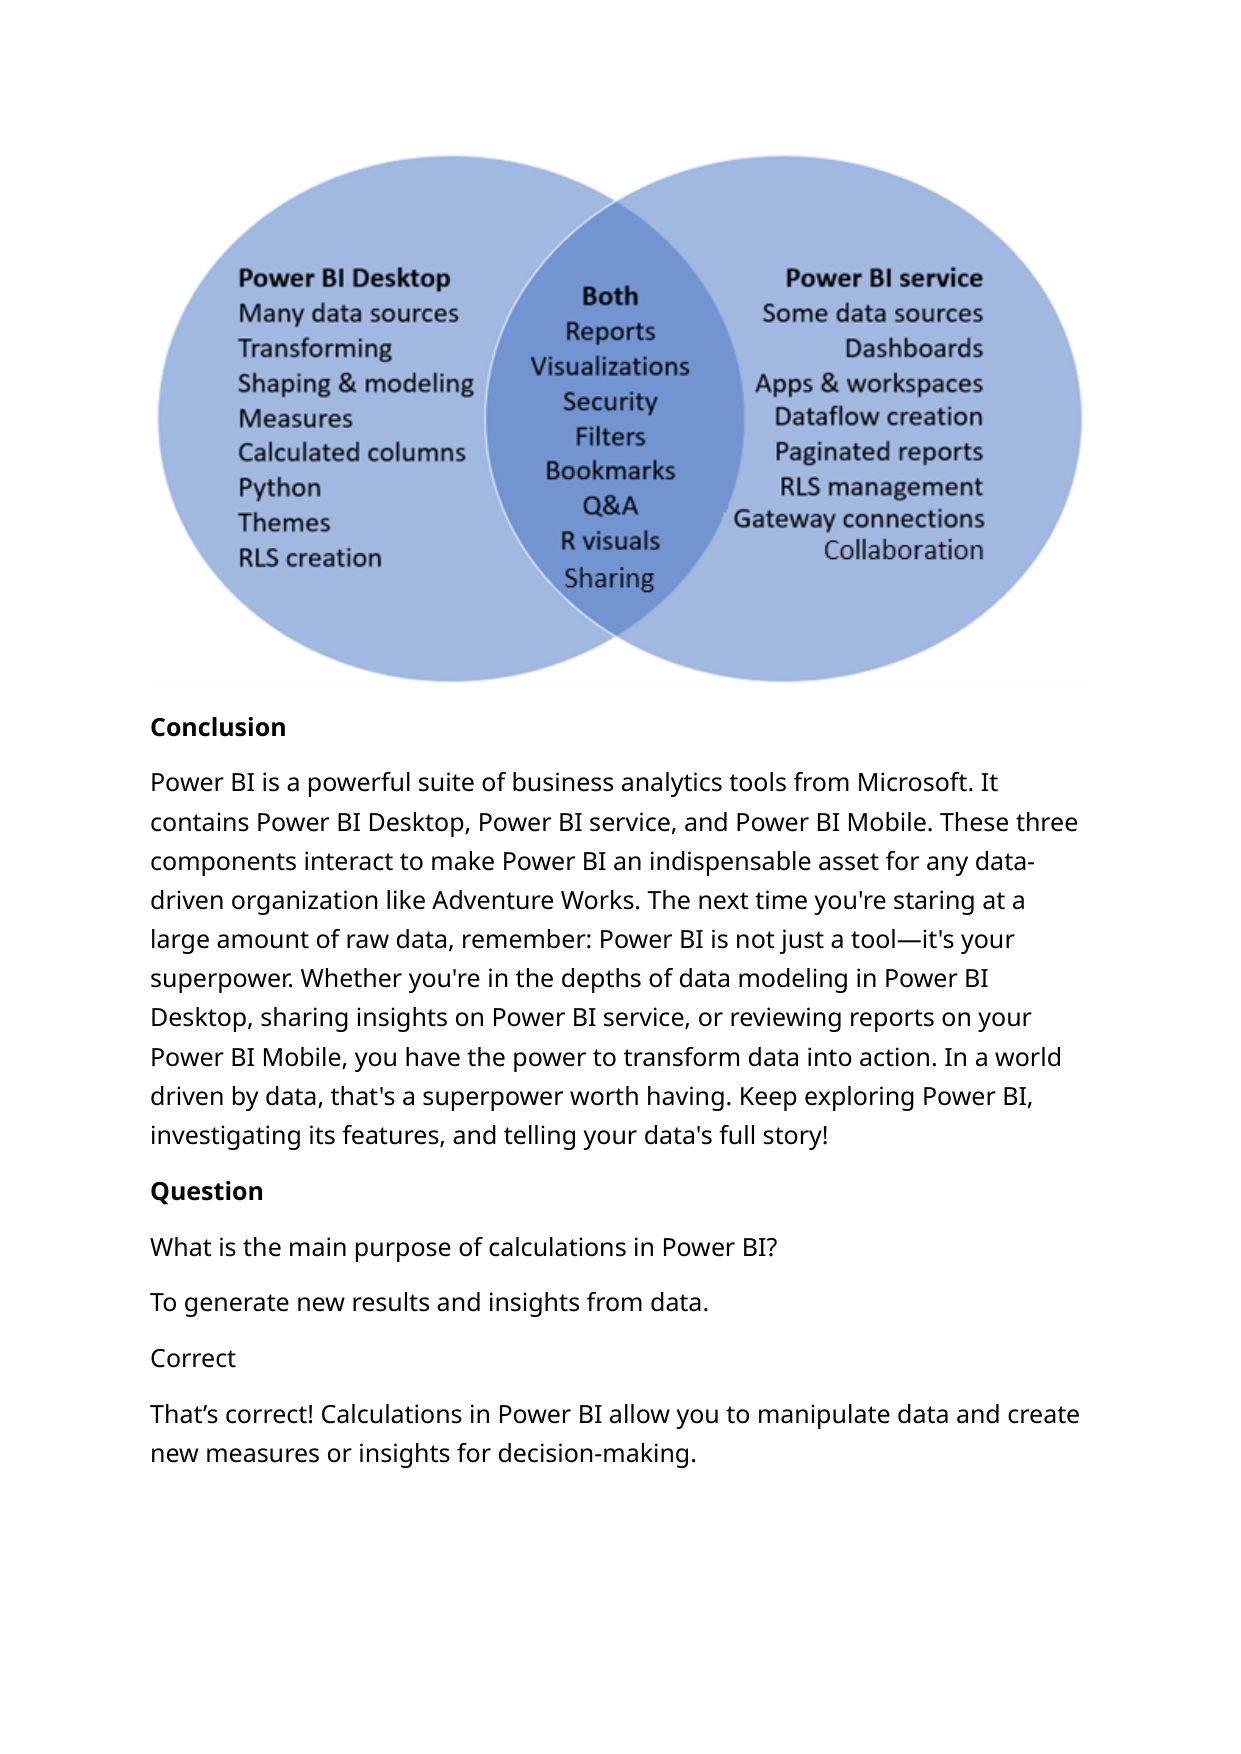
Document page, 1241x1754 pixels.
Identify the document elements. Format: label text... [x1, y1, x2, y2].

text That’s correct! Calculations in Power BI allow you to manipulate data and create new measures or insights for decision-making. [150, 1397, 1090, 1470]
text Conclusion [150, 709, 1090, 743]
text To generate new results and insights from data. [150, 1285, 1090, 1319]
text Correct [150, 1341, 1090, 1375]
text What is the main purpose of calculations in Power BI? [150, 1229, 1090, 1263]
text Power BI is a powerful suite of business analytics tools from Microsoft. It contains Power BI Desktop, Power BI service, and Power BI Mobile. These three components interact to make Power BI an indispensable asset for any data-driven organization like Adventure Works. The next time you're staring at a large amount of raw data, remember: Power BI is not just a tool—it's your superpower. Whether you're in the depths of data modeling in Power BI Desktop, sharing insights on Power BI service, or reviewing reports on your Power BI Mobile, you have the power to transform data into action. In a world driven by data, that's a superpower worth having. Keep exploring Power BI, investigating its features, and telling your data's full story! [150, 765, 1090, 1152]
text Question [150, 1173, 1090, 1207]
picture [150, 150, 1088, 688]
